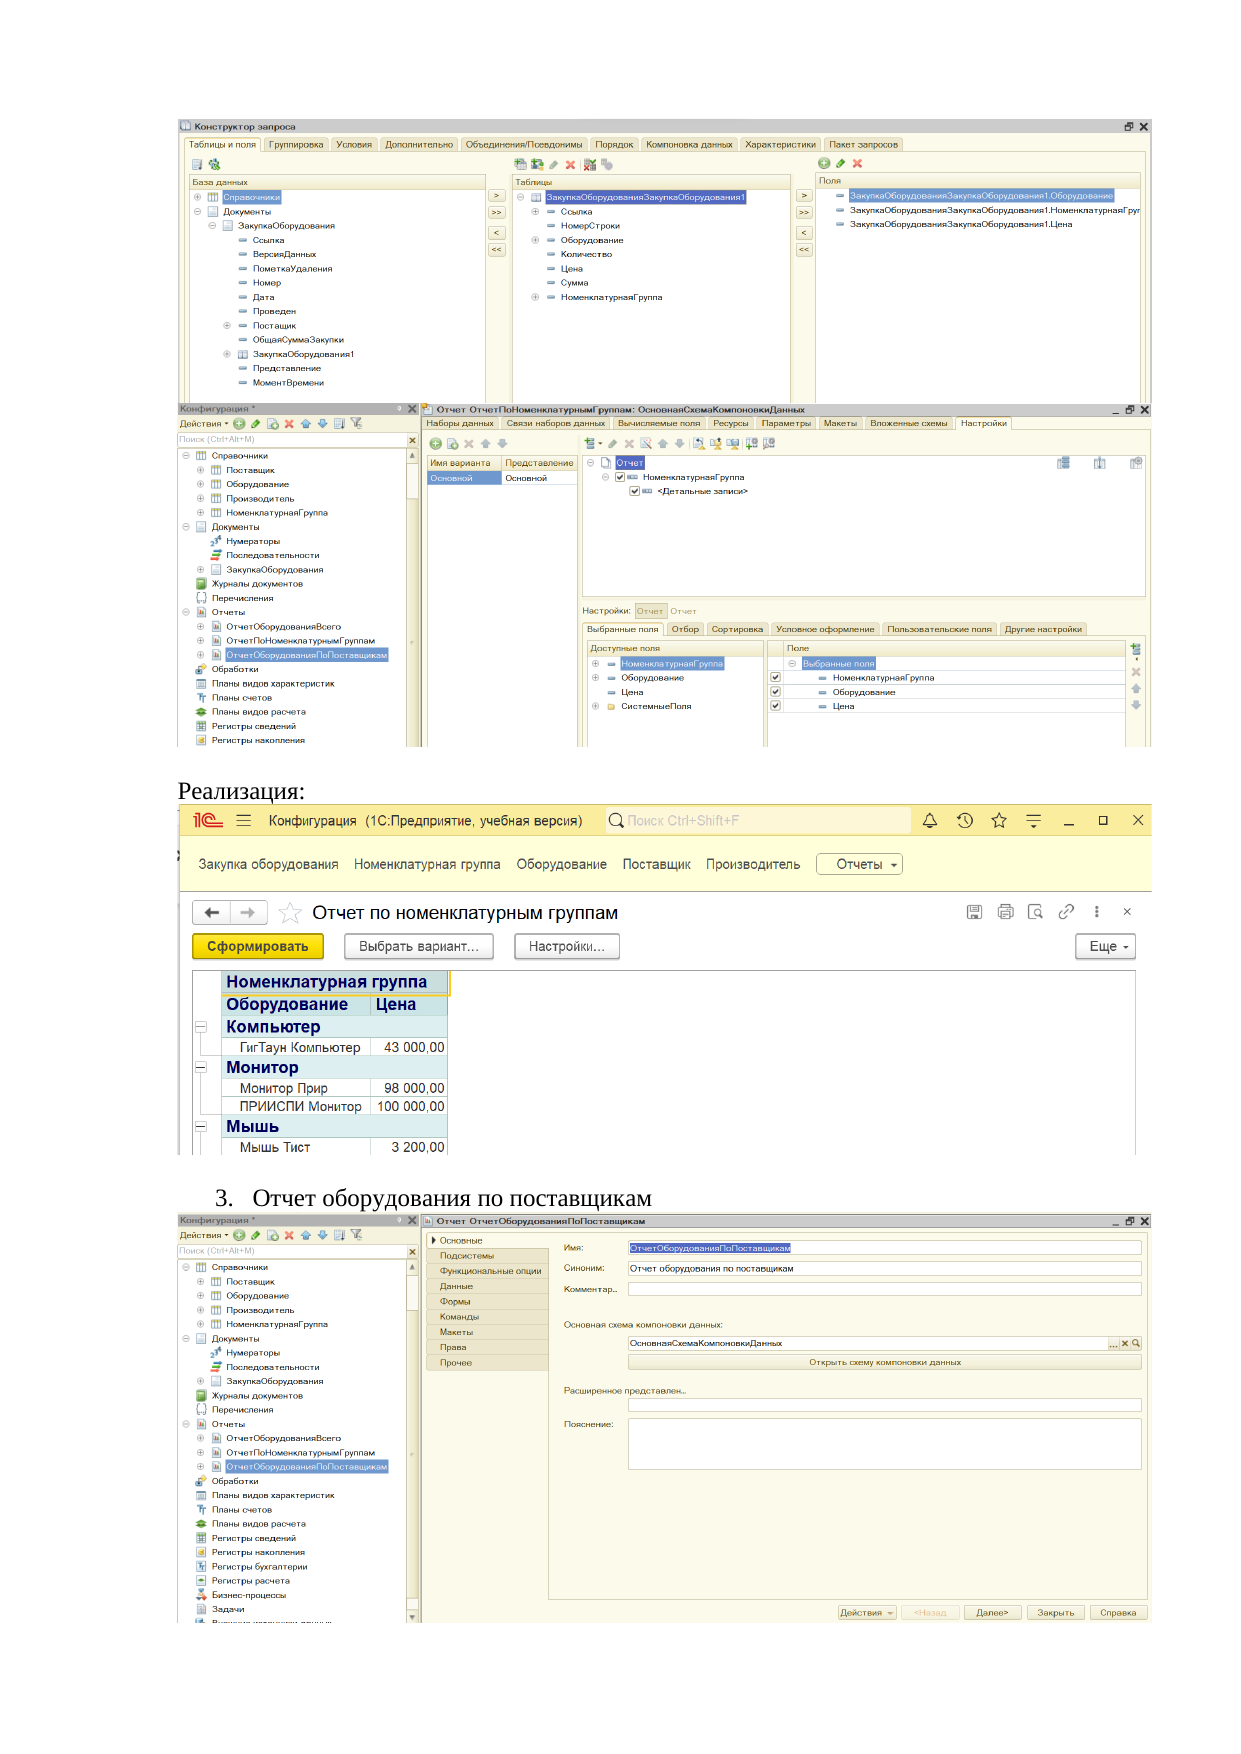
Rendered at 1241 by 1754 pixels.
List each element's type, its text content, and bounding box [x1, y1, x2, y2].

list Отчет оборудования по поставщикам [215, 1183, 1152, 1212]
picture [177, 118, 1152, 747]
picture [177, 804, 1152, 1155]
picture [177, 1212, 1152, 1623]
text Реализация: [177, 776, 1152, 804]
